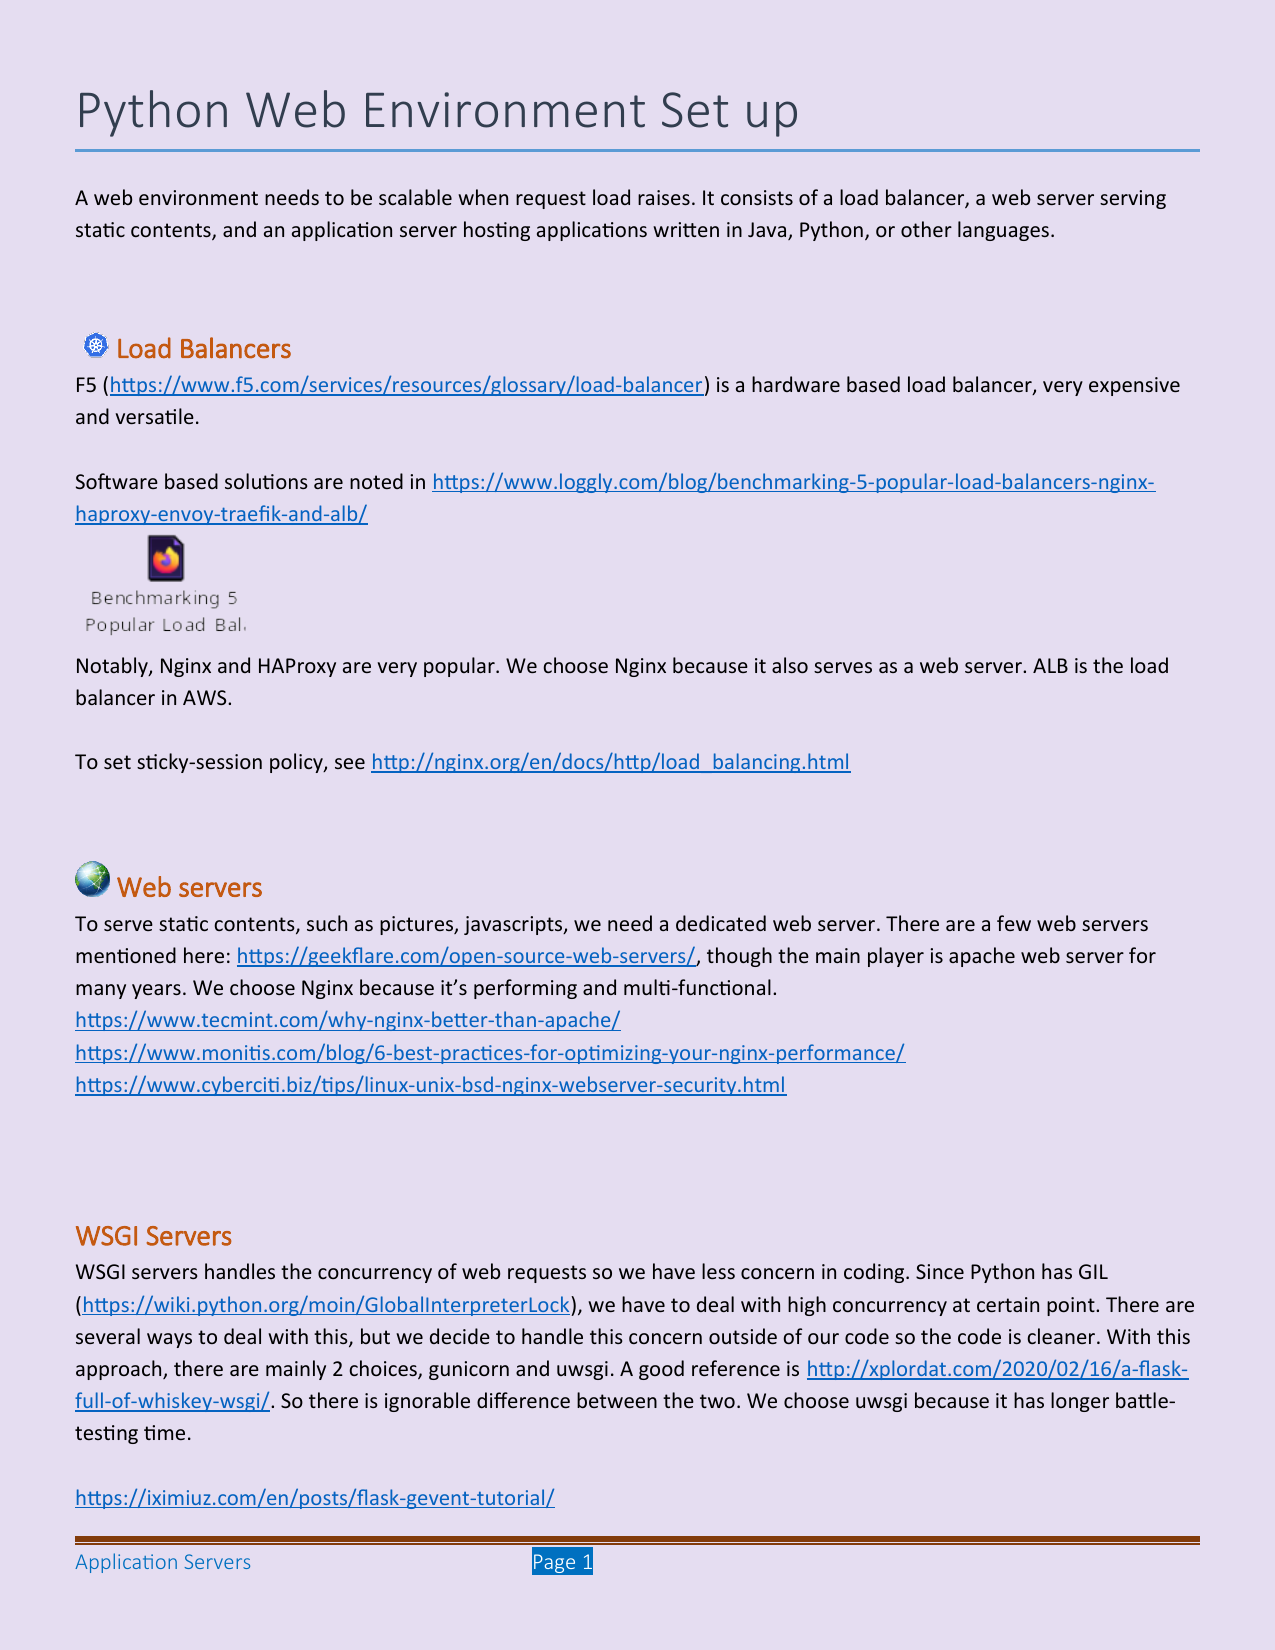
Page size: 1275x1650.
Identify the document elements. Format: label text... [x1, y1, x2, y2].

picture [75, 331, 116, 358]
text To set sticky-session policy, see http://nginx.org/en/docs/http/load_balancing.html [75, 747, 1200, 775]
text https://www.monitis.com/blog/6-best-practices-for-optimizing-your-nginx-performance/ [75, 1038, 1200, 1066]
text https://iximiuz.com/en/posts/flask-gevent-tutorial/ [75, 1483, 1200, 1511]
text Notably, Nginx and HAProxy are very popular. We choose Nginx because it also serves as a web server. ALB is the load balancer in AWS. [75, 651, 1200, 711]
text https://www.cyberciti.biz/tips/linux-unix-bsd-nginx-webserver-security.html [75, 1070, 1200, 1098]
subtitle WSGI Servers [75, 1217, 1200, 1252]
text F5 (https://www.f5.com/services/resources/glossary/load-balancer) is a hardware based load balancer, very expensive and versatile. [75, 370, 1200, 431]
text https://www.tecmint.com/why-nginx-better-than-apache/ [75, 1006, 1200, 1034]
text Software based solutions are noted in https://www.loggly.com/blog/benchmarking-5-popular-load-balancers-nginx-haproxy-envoy-traefik-and-alb/ [75, 467, 1200, 527]
subtitle Load Balancers [75, 329, 1200, 365]
text WSGI servers handles the concurrency of web requests so we have less concern in coding. Since Python has GIL (https://wiki.python.org/moin/GlobalInterpreterLock), we have to deal with high concurrency at certain point. There are several ways to deal with this, but we decide to handle this concern outside of our code so the code is cleaner. With this approach, there are mainly 2 choices, gunicorn and uwsgi. A good reference is http://xplordat.com/2020/02/16/a-flask-full-of-whiskey-wsgi/. So there is ignorable difference between the two. We choose uwsgi because it has longer battle-testing time. [75, 1257, 1200, 1446]
picture [75, 861, 110, 897]
text To serve static contents, such as pictures, javascripts, we need a dedicated web server. There are a few web servers mentioned here: https://geekflare.com/open-source-web-servers/, though the main player is apache web server for many years. We choose Nginx because it’s performing and multi-functional. [75, 909, 1200, 1001]
subtitle Web servers [75, 862, 1200, 904]
title Python Web Environment Set up [75, 75, 1200, 149]
text A web environment needs to be scalable when request load raises. It consists of a load balancer, a web server serving static contents, and an application server hosting applications written in Java, Python, or other languages. [75, 183, 1200, 243]
